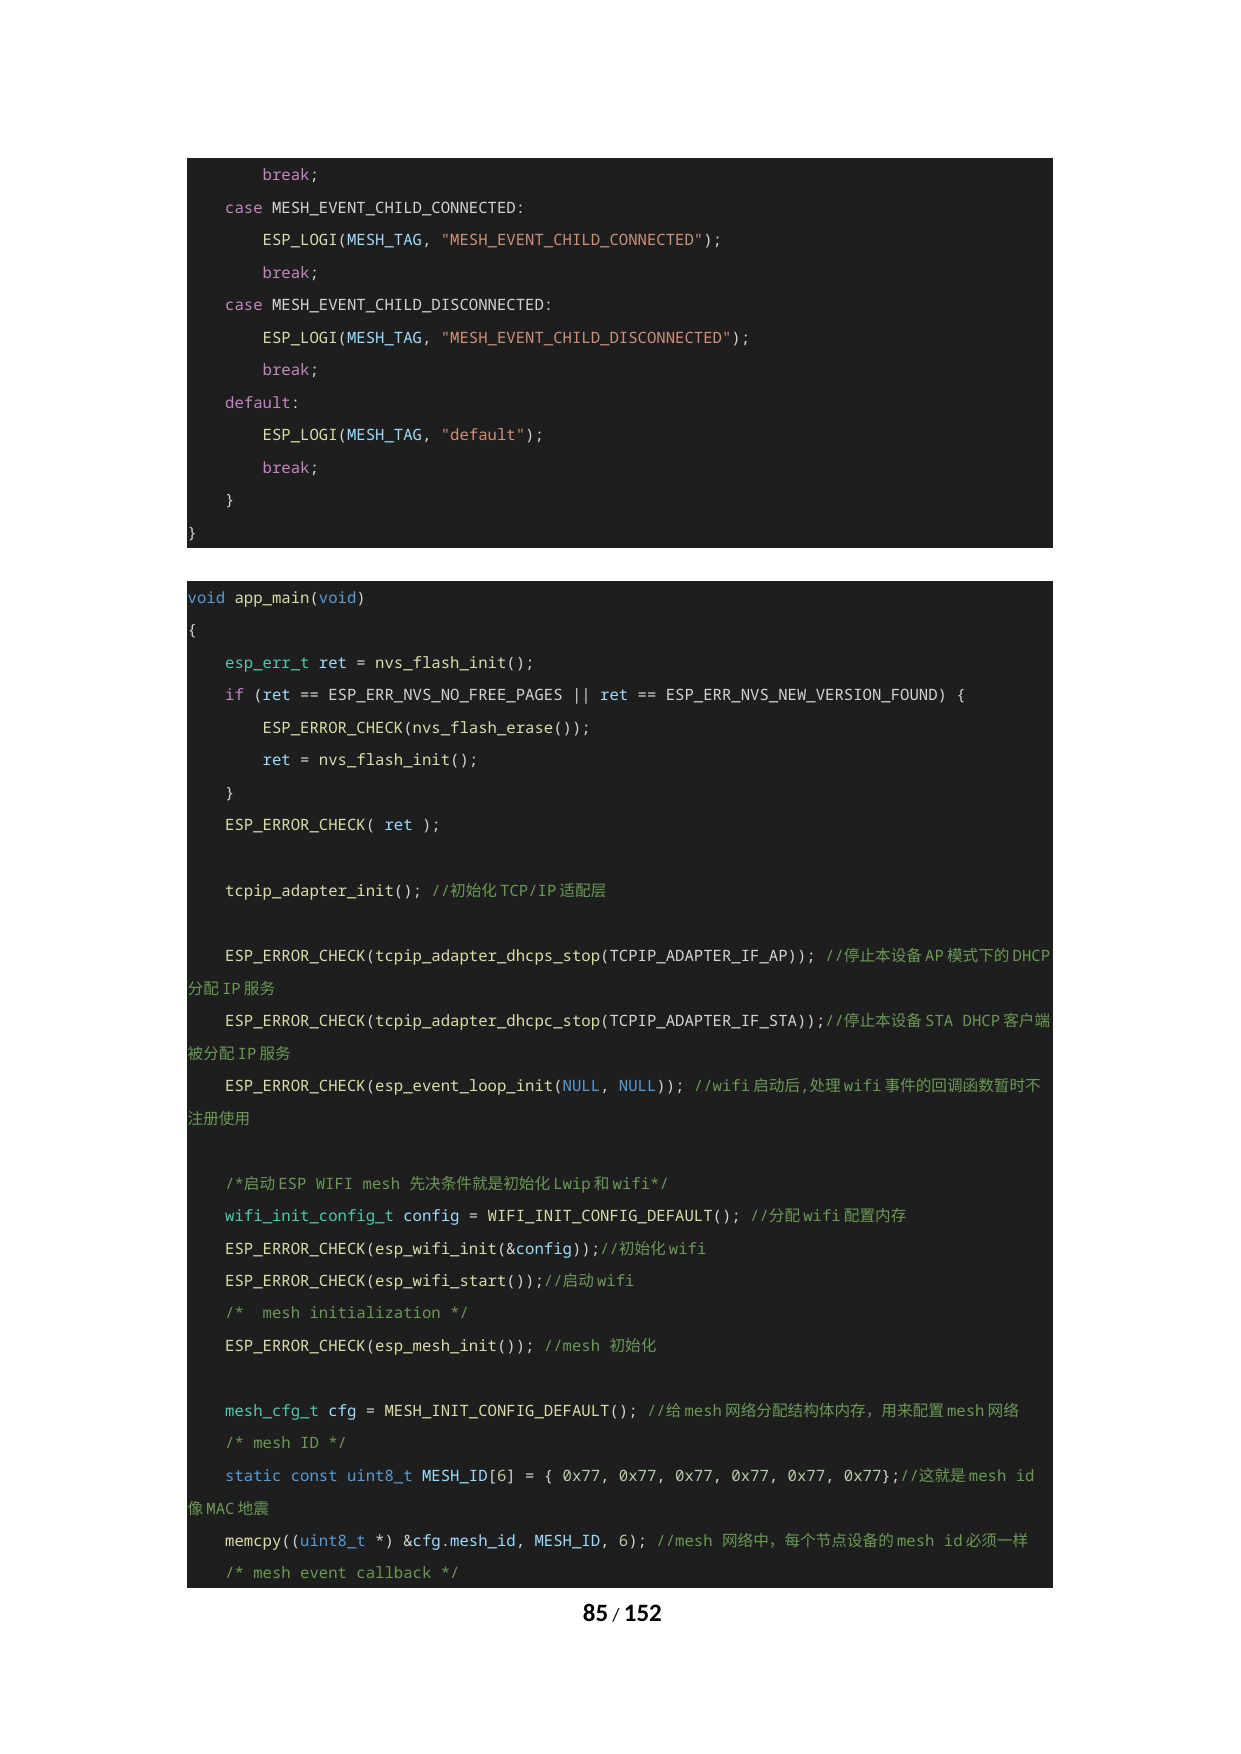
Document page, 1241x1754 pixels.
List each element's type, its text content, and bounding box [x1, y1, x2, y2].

text break; [187, 353, 1053, 386]
text /* mesh ID */ [187, 1426, 1053, 1458]
text } [187, 516, 1053, 548]
text ESP_ERROR_CHECK(esp_event_loop_init(NULL, NULL)); //wifi启动后,处理wifi事件的回调函数暂时不注册使用 [187, 1068, 1053, 1133]
text ESP_LOGI(MESH_TAG, "MESH_EVENT_CHILD_CONNECTED"); [187, 223, 1053, 256]
text ESP_LOGI(MESH_TAG, "default"); [187, 418, 1053, 451]
text tcpip_adapter_init(); //初始化TCP/IP适配层 [187, 873, 1053, 906]
text break; [187, 256, 1053, 288]
text ret = nvs_flash_init(); [187, 743, 1053, 776]
text } [187, 483, 1053, 516]
text break; [187, 451, 1053, 483]
text case MESH_EVENT_CHILD_CONNECTED: [187, 191, 1053, 223]
text ESP_ERROR_CHECK(tcpip_adapter_dhcpc_stop(TCPIP_ADAPTER_IF_STA));//停止本设备STA DHCP客户端被分配IP服务 [187, 1003, 1053, 1068]
text ESP_ERROR_CHECK(tcpip_adapter_dhcps_stop(TCPIP_ADAPTER_IF_AP)); //停止本设备AP模式下的DHCP分配IP服务 [187, 938, 1053, 1003]
text void app_main(void) [187, 581, 1053, 613]
text default: [187, 386, 1053, 418]
text ESP_ERROR_CHECK(esp_wifi_start());//启动wifi [187, 1263, 1053, 1296]
text wifi_init_config_t config = WIFI_INIT_CONFIG_DEFAULT(); //分配wifi配置内存 [187, 1198, 1053, 1231]
text { [187, 613, 1053, 646]
text break; [187, 158, 1053, 191]
text ESP_ERROR_CHECK(esp_wifi_init(&config));//初始化wifi [187, 1231, 1053, 1263]
text if (ret == ESP_ERR_NVS_NO_FREE_PAGES || ret == ESP_ERR_NVS_NEW_VERSION_FOUND) { [187, 678, 1053, 711]
text ESP_ERROR_CHECK( ret ); [187, 808, 1053, 841]
text static const uint8_t MESH_ID[6] = { 0x77, 0x77, 0x77, 0x77, 0x77, 0x77};//这就是mesh id 像MAC地震 [187, 1458, 1053, 1523]
text mesh_cfg_t cfg = MESH_INIT_CONFIG_DEFAULT(); //给mesh网络分配结构体内存，用来配置mesh网络 [187, 1393, 1053, 1426]
text } [187, 776, 1053, 808]
text ESP_ERROR_CHECK(esp_mesh_init()); //mesh 初始化 [187, 1328, 1053, 1361]
text /* mesh initialization */ [187, 1296, 1053, 1328]
text /* mesh event callback */ [187, 1556, 1053, 1588]
text memcpy((uint8_t *) &cfg.mesh_id, MESH_ID, 6); //mesh 网络中，每个节点设备的mesh id必须一样 [187, 1523, 1053, 1556]
text esp_err_t ret = nvs_flash_init(); [187, 646, 1053, 678]
text /*启动ESP WIFI mesh 先决条件就是初始化Lwip和wifi*/ [187, 1166, 1053, 1198]
text case MESH_EVENT_CHILD_DISCONNECTED: [187, 288, 1053, 321]
text ESP_ERROR_CHECK(nvs_flash_erase()); [187, 711, 1053, 743]
text ESP_LOGI(MESH_TAG, "MESH_EVENT_CHILD_DISCONNECTED"); [187, 321, 1053, 353]
